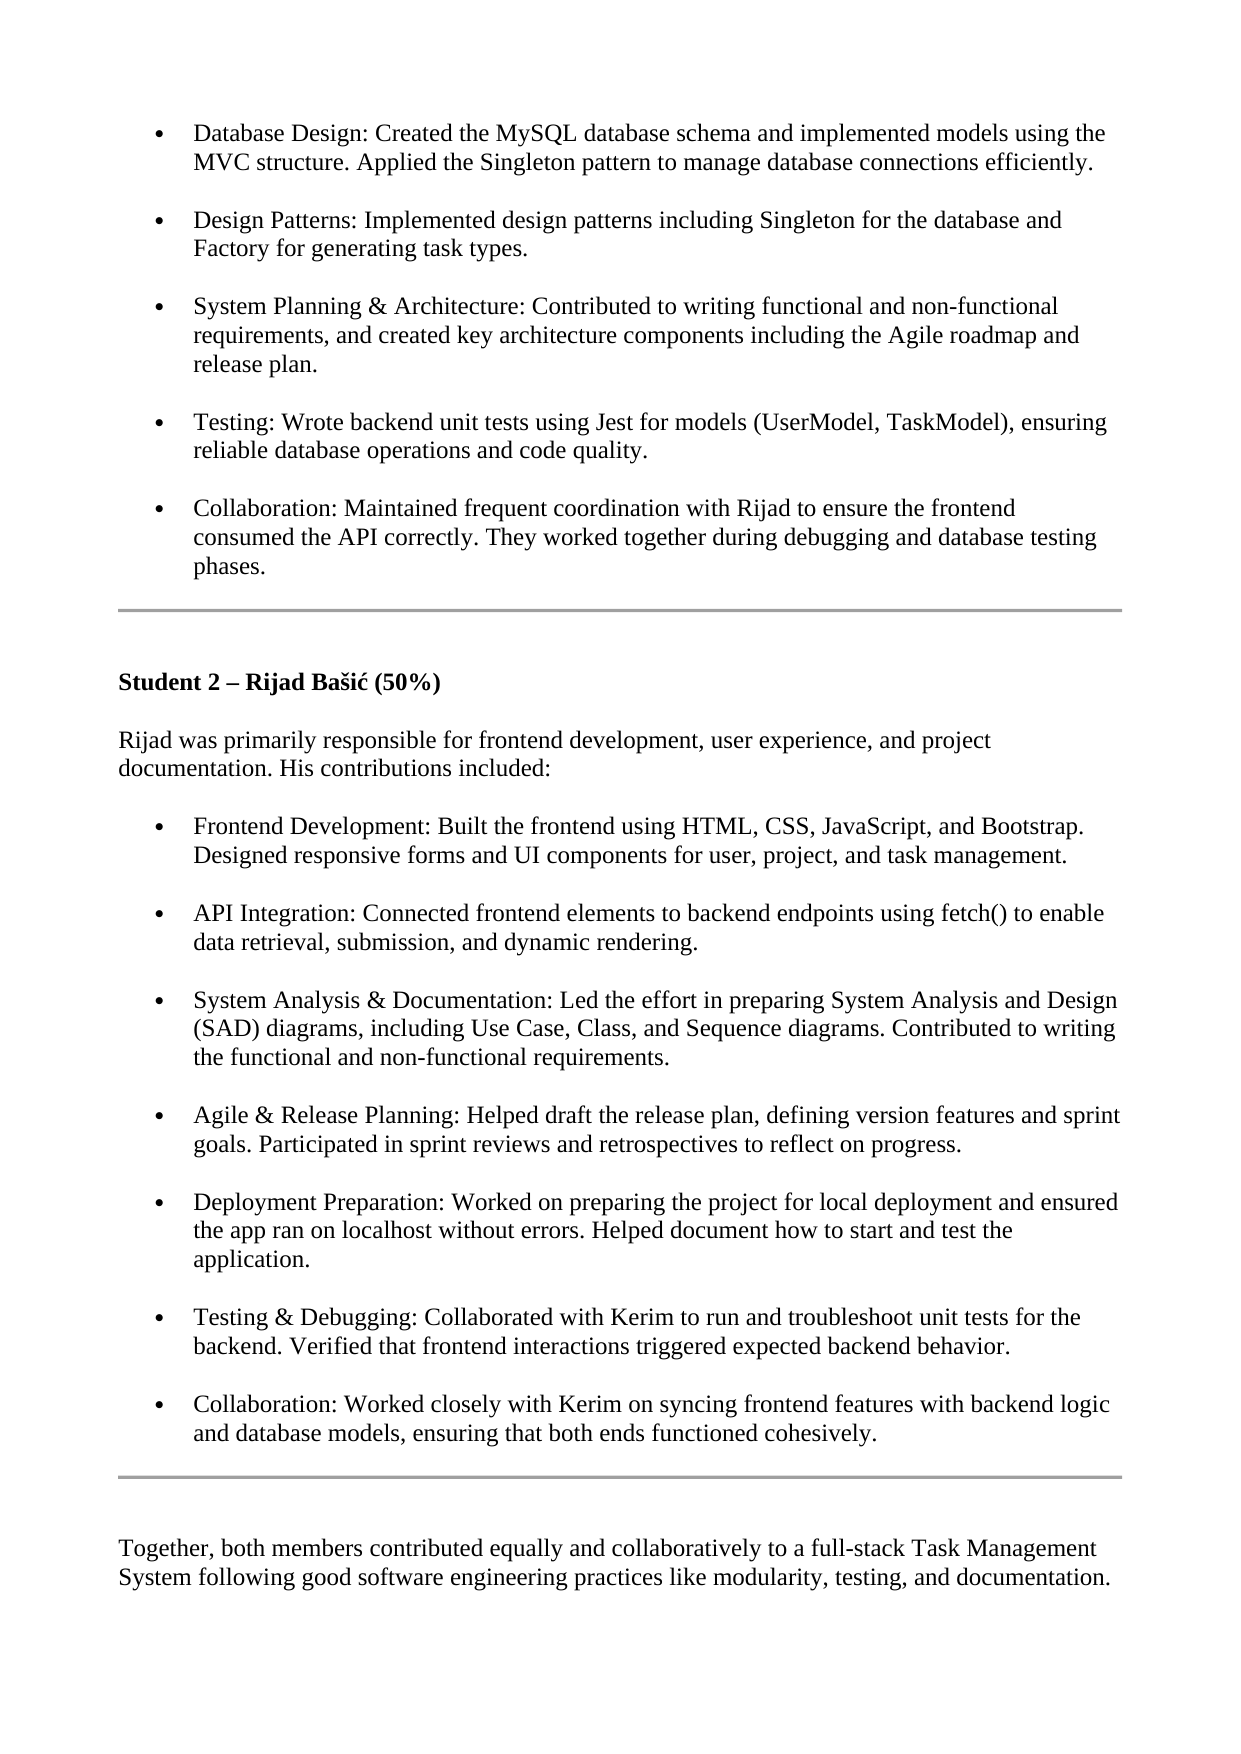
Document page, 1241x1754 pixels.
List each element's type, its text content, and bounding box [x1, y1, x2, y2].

list Agile & Release Planning: Helped draft the release plan, defining version features and sprint goals. Participated in sprint reviews and retrospectives to reflect on progress. [156, 1100, 1122, 1158]
list Testing: Wrote backend unit tests using Jest for models (UserModel, TaskModel), ensuring reliable database operations and code quality. [156, 407, 1122, 464]
list Collaboration: Worked closely with Kerim on syncing frontend features with backend logic and database models, ensuring that both ends functioned cohesively. [156, 1389, 1122, 1446]
text Student 2 – Rijad Bašić (50%) [118, 667, 1122, 696]
list API Integration: Connected frontend elements to backend endpoints using fetch() to enable data retrieval, submission, and dynamic rendering. [156, 898, 1122, 956]
list System Planning & Architecture: Contributed to writing functional and non-functional requirements, and created key architecture components including the Agile roadmap and release plan. [156, 291, 1122, 378]
list Collaboration: Maintained frequent coordination with Rijad to ensure the frontend consumed the API correctly. They worked together during debugging and database testing phases. [156, 493, 1122, 580]
list Deployment Preparation: Worked on preparing the project for local deployment and ensured the app ran on localhost without errors. Helped document how to start and test the application. [156, 1187, 1122, 1273]
text Together, both members contributed equally and collaboratively to a full-stack Task Management System following good software engineering practices like modularity, testing, and documentation. [118, 1533, 1122, 1591]
text Rijad was primarily responsible for frontend development, user experience, and project documentation. His contributions included: [118, 725, 1122, 782]
list System Analysis & Documentation: Led the effort in preparing System Analysis and Design (SAD) diagrams, including Use Case, Class, and Sequence diagrams. Contributed to writing the functional and non-functional requirements. [156, 985, 1122, 1071]
list Database Design: Created the MySQL database schema and implemented models using the MVC structure. Applied the Singleton pattern to manage database connections efficiently. [156, 118, 1122, 176]
list Design Patterns: Implemented design patterns including Singleton for the database and Factory for generating task types. [156, 205, 1122, 262]
list Frontend Development: Built the frontend using HTML, CSS, JavaScript, and Bootstrap. Designed responsive forms and UI components for user, project, and task management. [156, 811, 1122, 869]
list Testing & Debugging: Collaborated with Kerim to run and troubleshoot unit tests for the backend. Verified that frontend interactions triggered expected backend behavior. [156, 1302, 1122, 1360]
